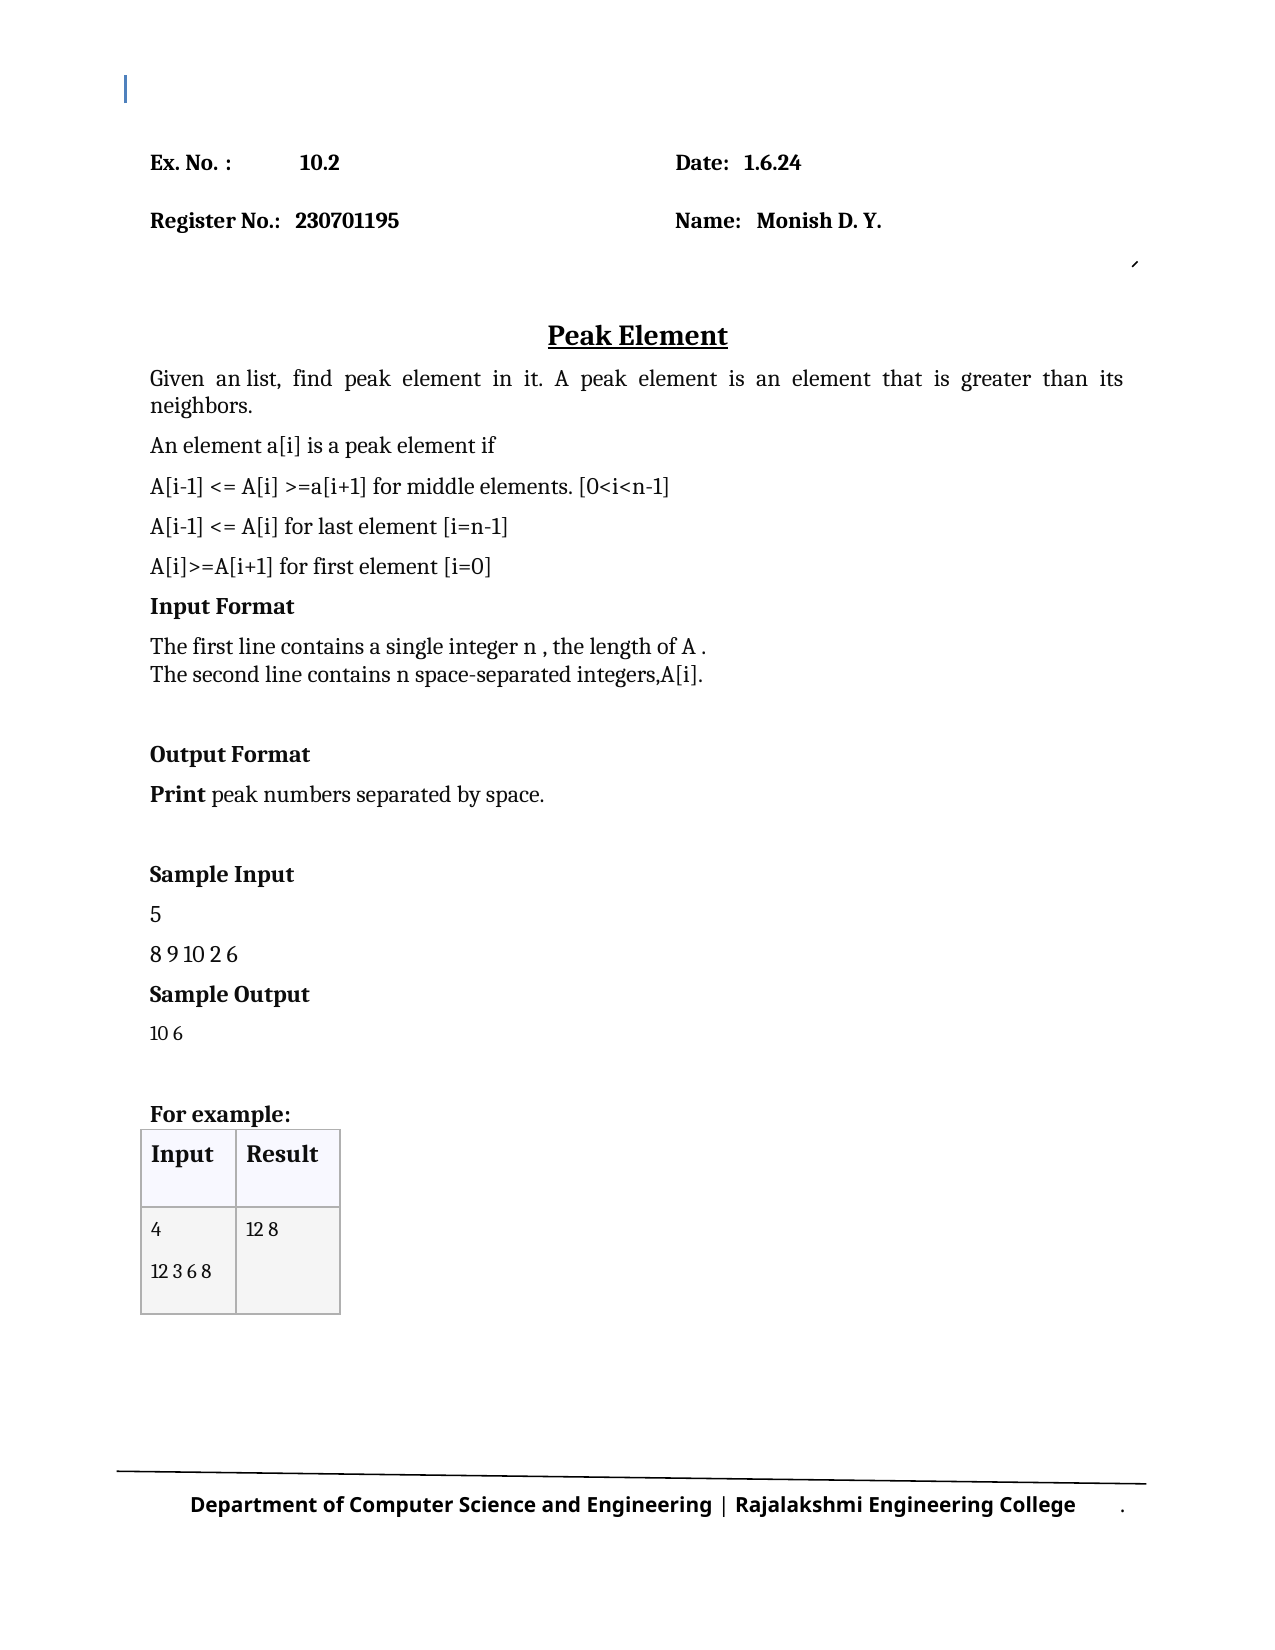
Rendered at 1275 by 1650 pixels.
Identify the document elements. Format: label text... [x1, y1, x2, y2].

text An element a[i] is a peak element if [150, 432, 1125, 460]
text 8 9 10 2 6 [150, 941, 1125, 969]
text Output Format [150, 741, 1125, 768]
text Input Format [150, 593, 1125, 620]
text For example: [150, 1101, 1125, 1129]
text The first line contains a single integer n , the length of A . The second line contains n space-separated integers,A[i]. [150, 633, 1125, 688]
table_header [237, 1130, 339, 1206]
text Peak Element [150, 319, 1125, 352]
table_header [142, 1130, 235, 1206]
text 5 [150, 901, 1125, 929]
text Print peak numbers separated by space. [150, 781, 1125, 808]
text A[i]>=A[i+1] for first element [i=0] [150, 553, 1125, 580]
text A[i-1] <= A[i] for last element [i=n-1] [150, 513, 1125, 540]
text Sample Input [150, 861, 1125, 889]
text Ex. No. : 10.2 Date: 1.6.24 [150, 150, 1125, 176]
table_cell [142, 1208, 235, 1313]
text 10 6 [150, 1021, 1125, 1045]
text Given an list, find peak element in it. A peak element is an element that is greater than its neighbors. [150, 365, 1125, 420]
text A[i-1] <= A[i] >=a[i+1] for middle elements. [0<i<n-1] [150, 472, 1125, 500]
text Register No.: 230701195 Name: Monish D. Y. [150, 208, 1125, 234]
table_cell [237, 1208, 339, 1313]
text Sample Output [150, 981, 1125, 1009]
